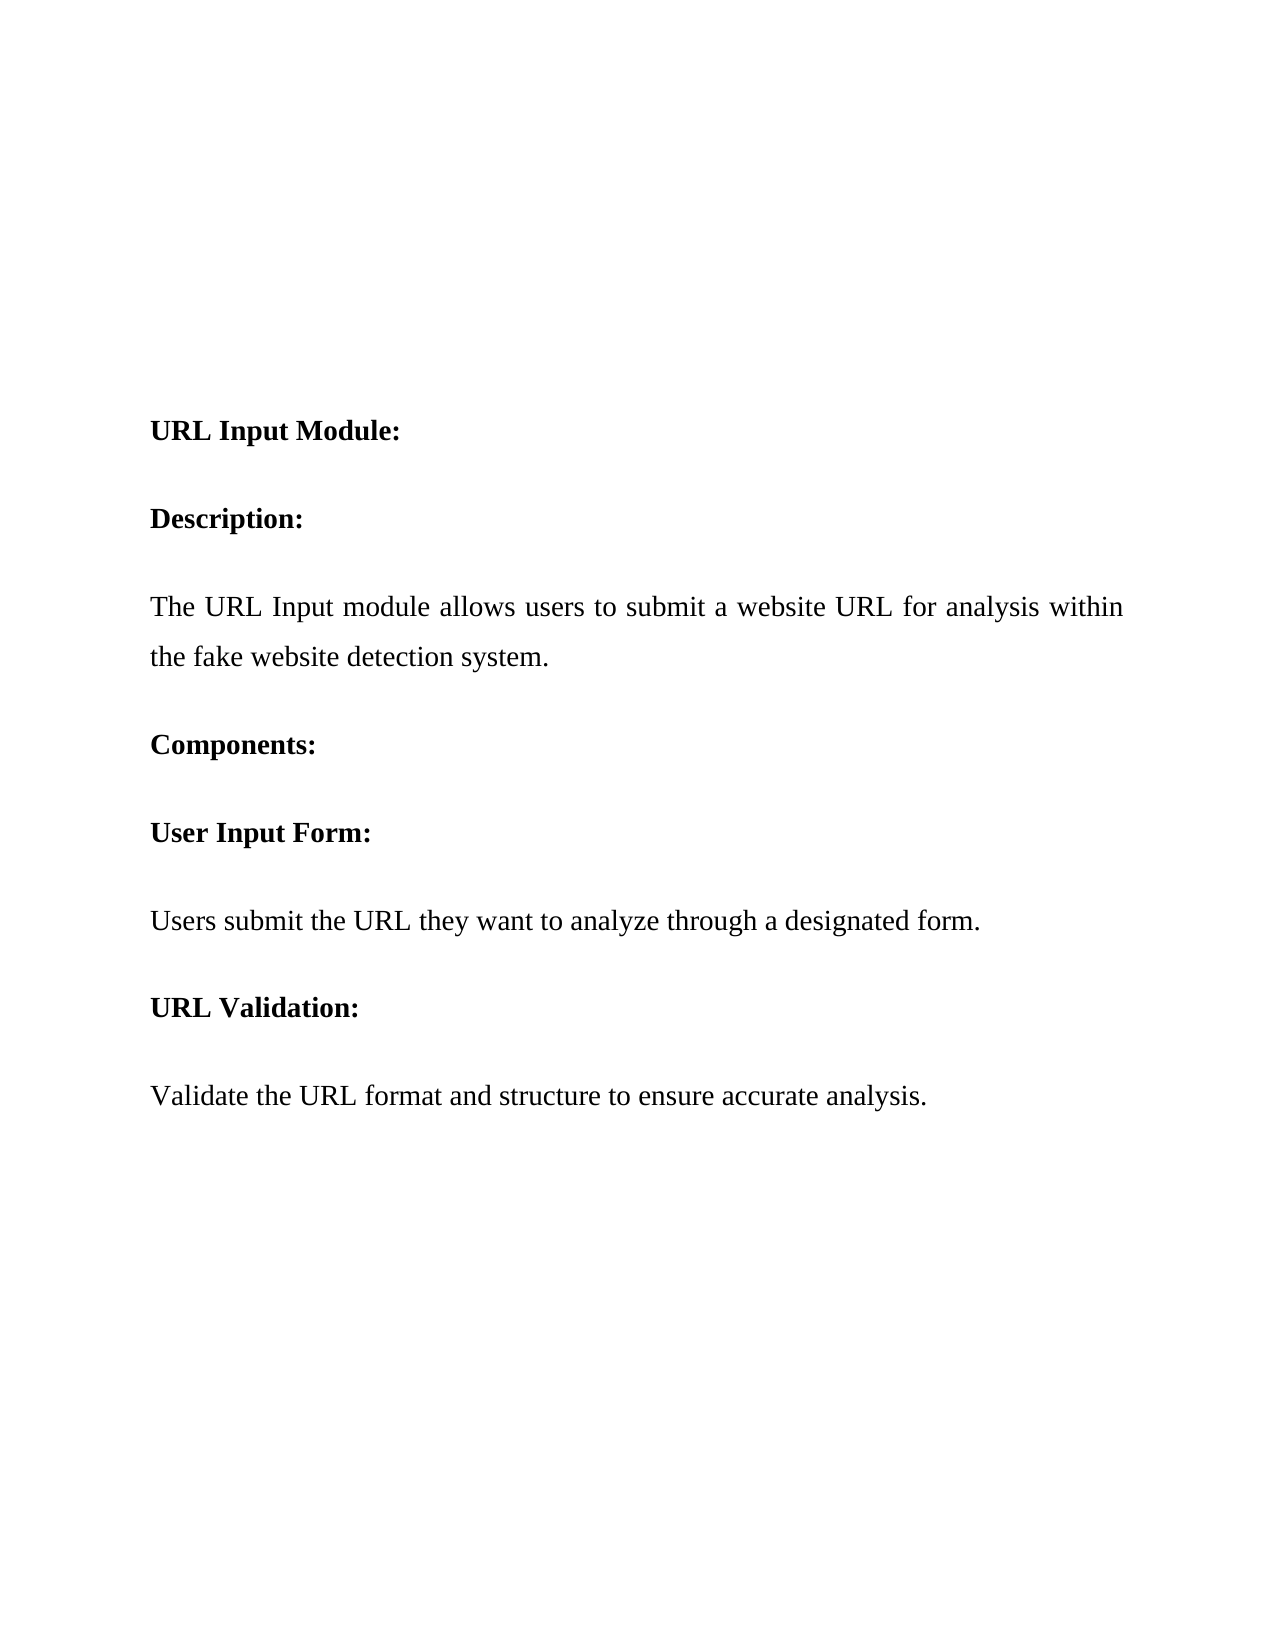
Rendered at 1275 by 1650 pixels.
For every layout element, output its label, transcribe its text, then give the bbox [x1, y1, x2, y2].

text URL Validation: [150, 991, 1125, 1024]
text User Input Form: [150, 815, 1125, 848]
text The URL Input module allows users to submit a website URL for analysis within the fake website detection system. [150, 589, 1125, 673]
text Users submit the URL they want to analyze through a designated form. [150, 903, 1125, 936]
text Validate the URL format and structure to ensure accurate analysis. [150, 1078, 1125, 1112]
text URL Input Module: [150, 413, 1125, 447]
text Components: [150, 727, 1125, 761]
text Description: [150, 501, 1125, 535]
